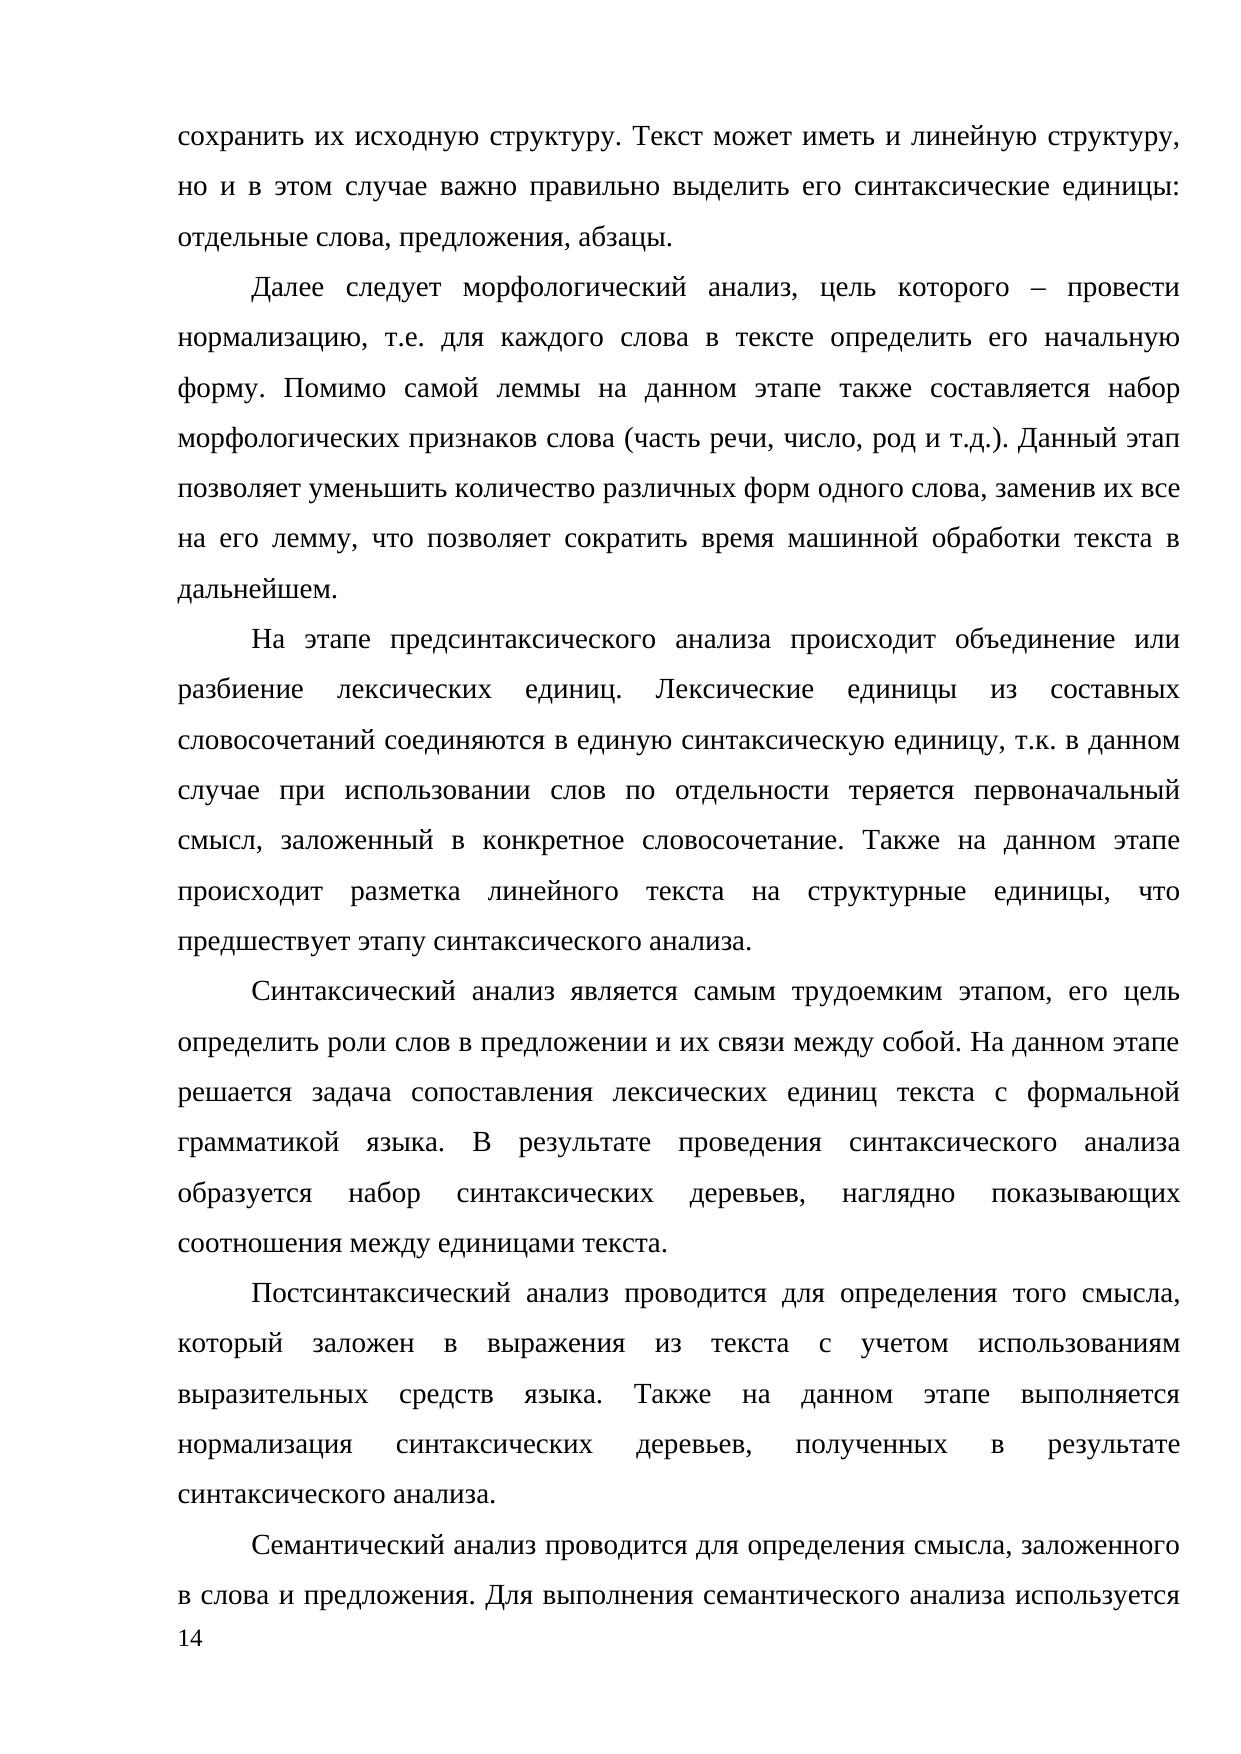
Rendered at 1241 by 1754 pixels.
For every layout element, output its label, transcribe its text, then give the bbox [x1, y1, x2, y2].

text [177, 118, 1181, 252]
text На этапе предсинтаксического анализа происходит объединение или разбиение лексических единиц. Лексические единицы из составных словосочетаний соединяются в единую синтаксическую единицу, т.к. в данном случае при использовании слов по отдельности теряется первоначальный смысл, заложенный в конкретное словосочетание. Также на данном этапе происходит разметка линейного текста на структурные единицы, что предшествует этапу синтаксического анализа. [177, 621, 1181, 957]
text Постсинтаксический анализ проводится для определения того смысла, который заложен в выражения из текста с учетом использованиям выразительных средств языка. Также на данном этапе выполняется нормализация синтаксических деревьев, полученных в результате синтаксического анализа. [177, 1275, 1181, 1510]
text Далее следует морфологический анализ, цель которого – провести нормализацию, т.е. для каждого слова в тексте определить его начальную форму. Помимо самой леммы на данном этапе также составляется набор морфологических признаков слова (часть речи, число, род и т.д.). Данный этап позволяет уменьшить количество различных форм одного слова, заменив их все на его лемму, что позволяет сократить время машинной обработки текста в дальнейшем. [177, 269, 1181, 604]
text Синтаксический анализ является самым трудоемким этапом, его цель определить роли слов в предложении и их связи между собой. На данном этапе решается задача сопоставления лексических единиц текста с формальной грамматикой языка. В результате проведения синтаксического анализа образуется набор синтаксических деревьев, наглядно показывающих соотношения между единицами текста. [177, 973, 1181, 1258]
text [177, 1527, 1181, 1611]
